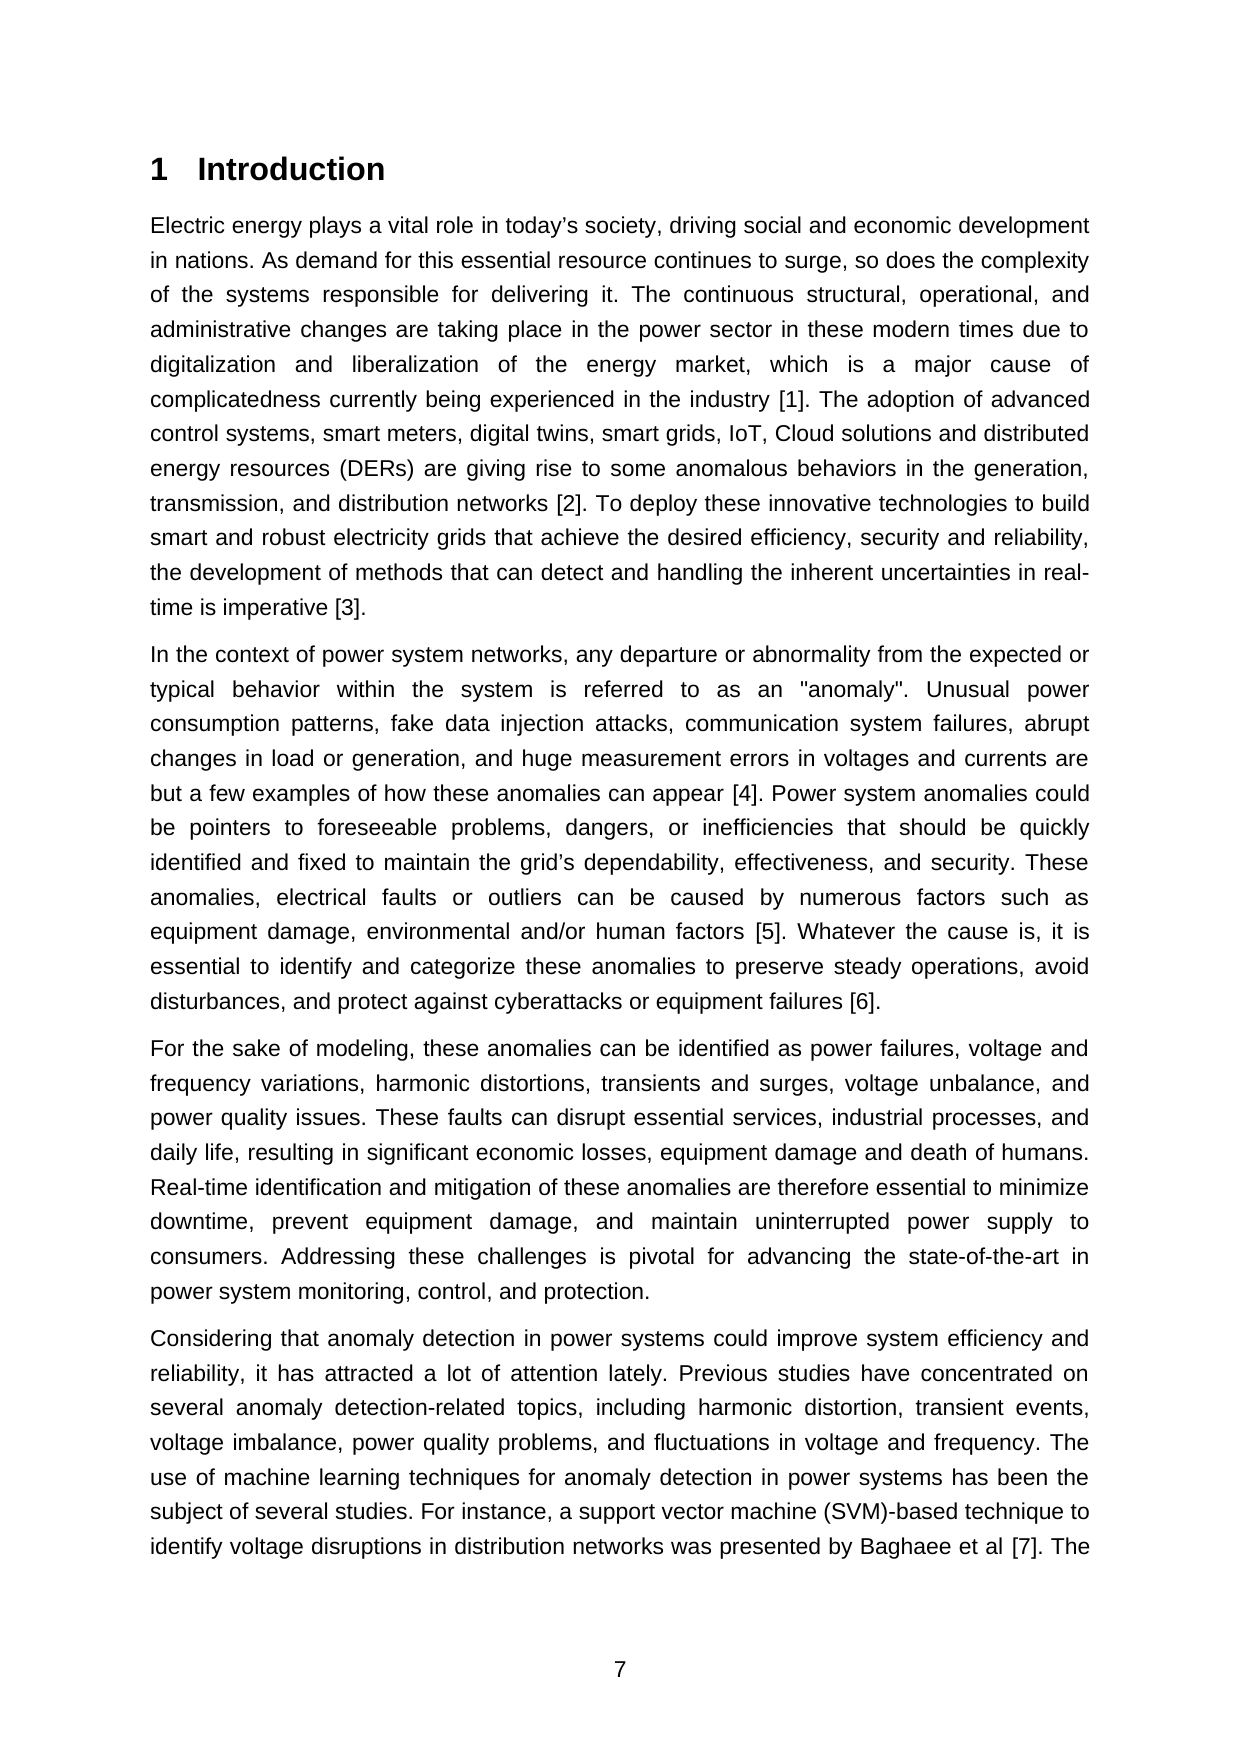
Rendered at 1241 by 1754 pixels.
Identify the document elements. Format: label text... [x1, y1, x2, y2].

text Electric energy plays a vital role in today’s society, driving social and economic development in nations. As demand for this essential resource continues to surge, so does the complexity of the systems responsible for delivering it. The continuous structural, operational, and administrative changes are taking place in the power sector in these modern times due to digitalization and liberalization of the energy market, which is a major cause of complicatedness currently being experienced in the industry . The adoption of advanced control systems, smart meters, digital twins, smart grids, IoT, Cloud solutions and distributed energy resources (DERs) are giving rise to some anomalous behaviors in the generation, transmission, and distribution networks . To deploy these innovative technologies to build smart and robust electricity grids that achieve the desired efficiency, security and reliability, the development of methods that can detect and handling the inherent uncertainties in real-time is imperative. [150, 212, 1090, 620]
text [150, 1325, 1090, 1559]
subtitle Introduction [150, 150, 1090, 187]
text In the context of power system networks, any departure or abnormality from the expected or typical behavior within the system is referred to as an "anomaly". Unusual power consumption patterns, fake data injection attacks, communication system failures, abrupt changes in load or generation, and huge measurement errors in voltages and currents are but a few examples of how these anomalies can appear . Power system anomalies could be pointers to foreseeable problems, dangers, or inefficiencies that should be quickly identified and fixed to maintain the grid’s dependability, effectiveness, and security. These anomalies, electrical faults or outliers can be caused by numerous factors such as equipment damage, environmental and/or human factors . Whatever the cause is, it is essential to identify and categorize these anomalies to preserve steady operations, avoid disturbances, and protect against cyberattacks or equipment failures . [150, 641, 1090, 1014]
text For the sake of modeling, these anomalies can be identified as power failures, voltage and frequency variations, harmonic distortions, transients and surges, voltage unbalance, and power quality issues. These faults can disrupt essential services, industrial processes, and daily life, resulting in significant economic losses, equipment damage and death of humans. Real-time identification and mitigation of these anomalies are therefore essential to minimize downtime, prevent equipment damage, and maintain uninterrupted power supply to consumers. Addressing these challenges is pivotal for advancing the state-of-the-art in power system monitoring, control, and protection. [150, 1035, 1090, 1304]
